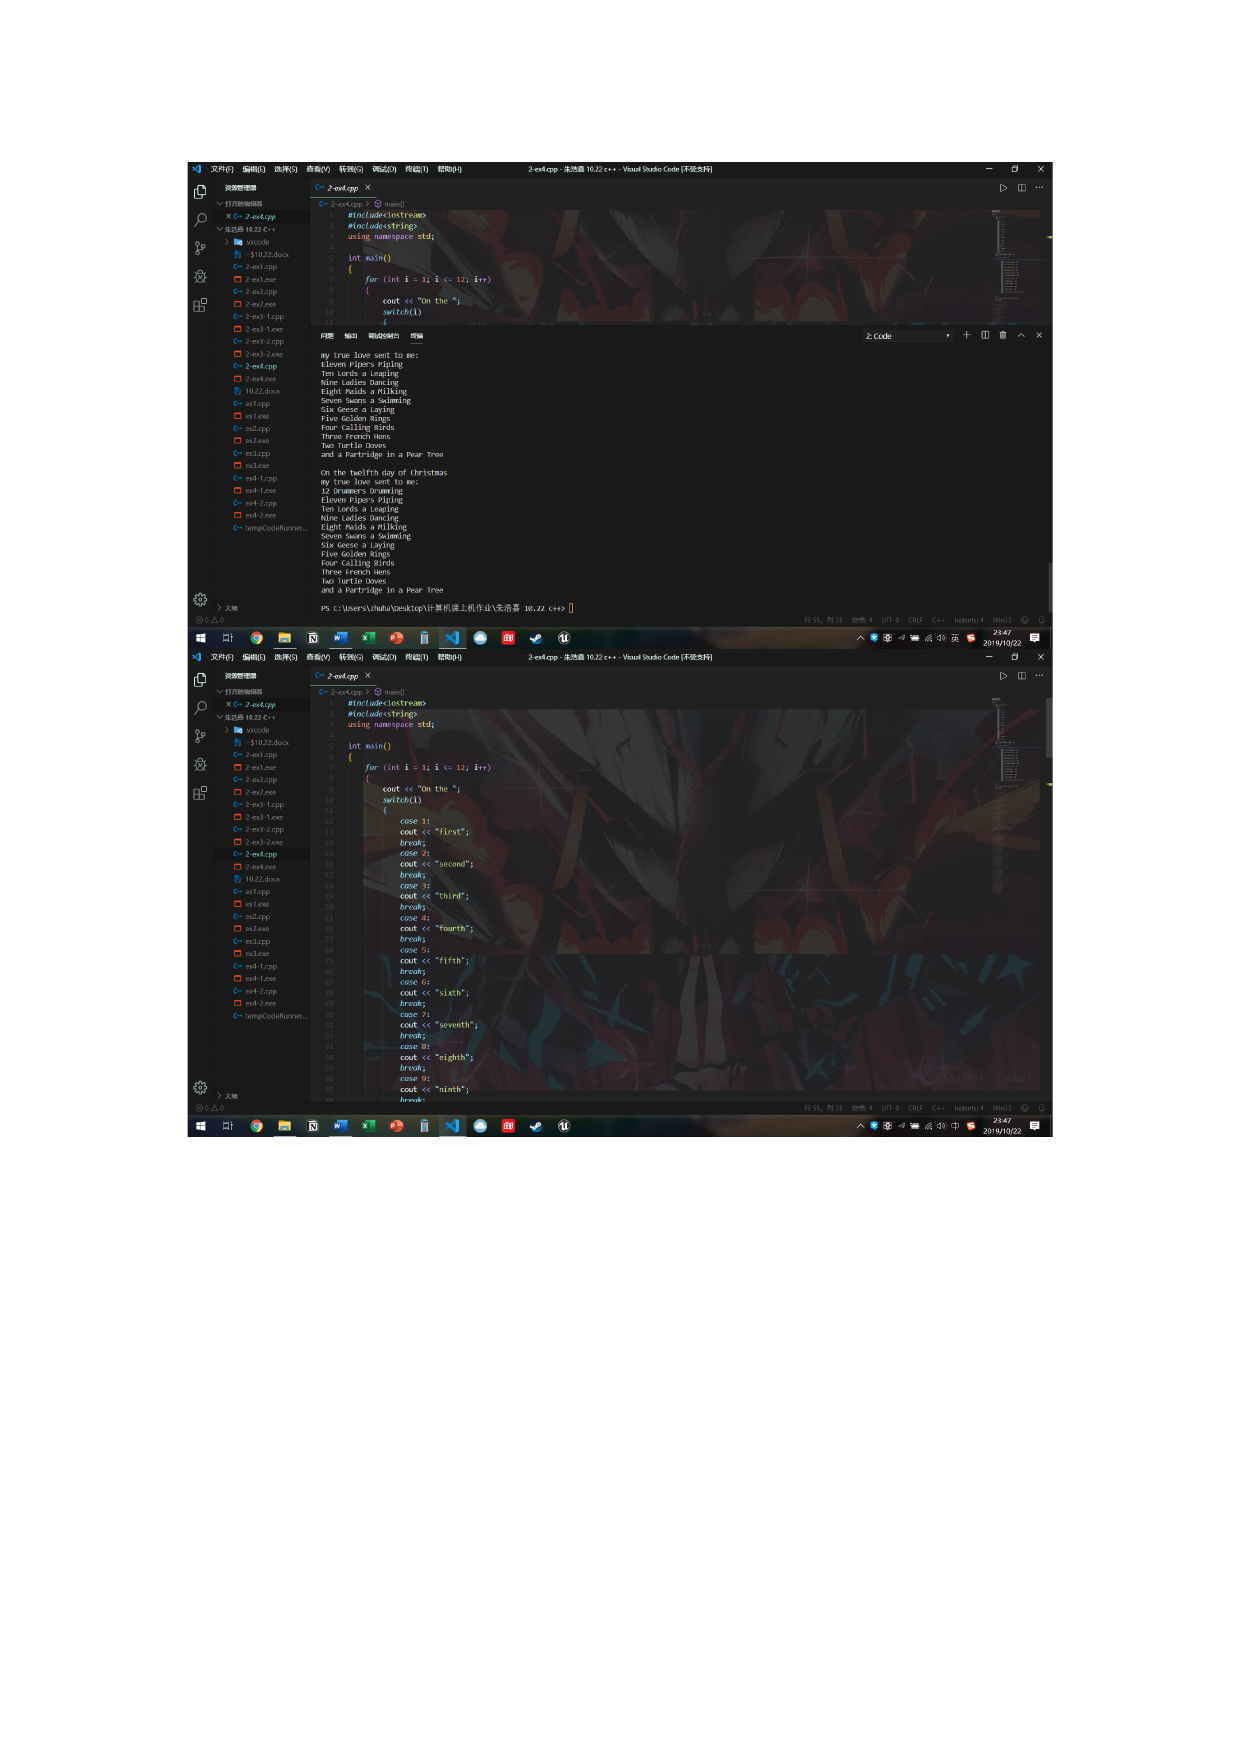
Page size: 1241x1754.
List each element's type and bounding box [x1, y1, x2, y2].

picture [187, 162, 1053, 1137]
